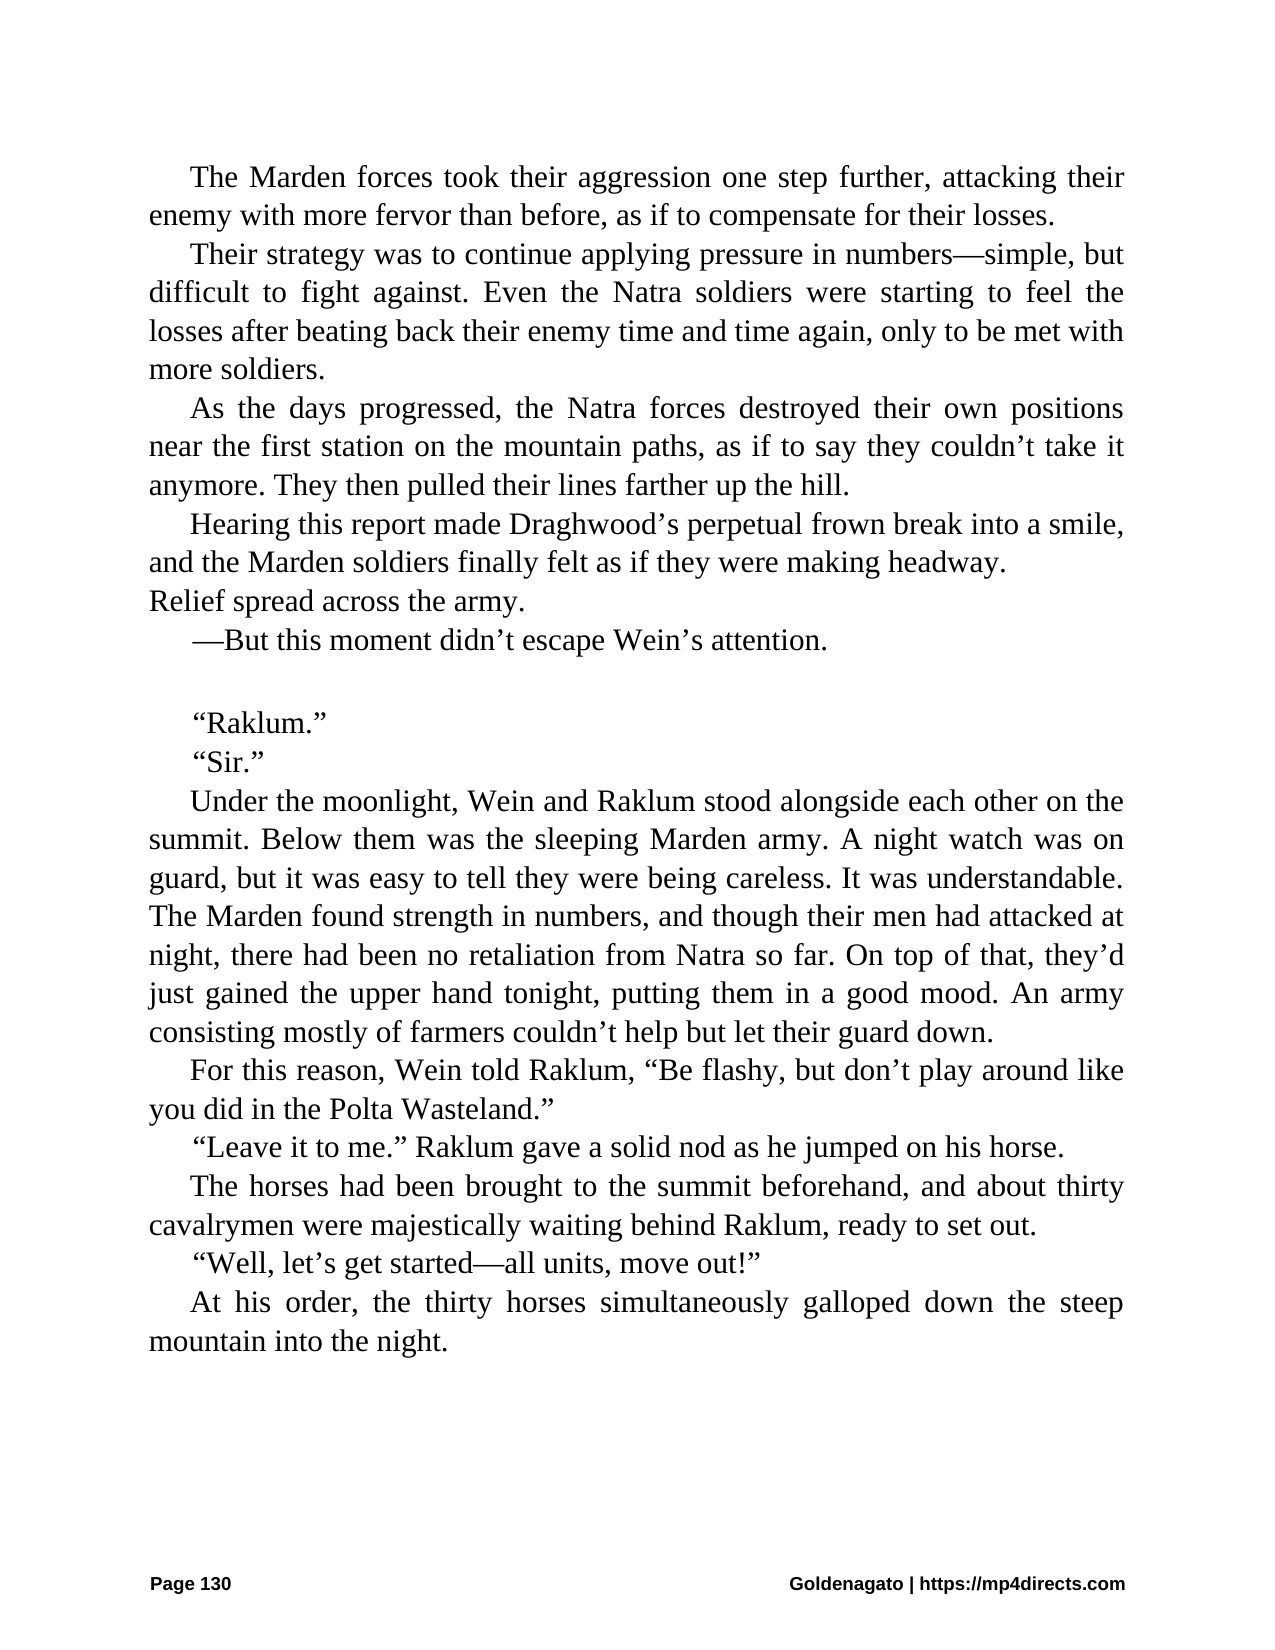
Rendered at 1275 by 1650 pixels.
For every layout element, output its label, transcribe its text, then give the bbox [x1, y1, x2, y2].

text “Sir.” [192, 743, 1125, 779]
text “Leave it to me.” Raklum gave a solid nod as he jumped on his horse. [192, 1129, 1125, 1165]
text “Raklum.” [192, 705, 1125, 741]
text “Well, let’s get started—all units, move out!” [192, 1245, 1125, 1281]
text At his order, the thirty horses simultaneously galloped down the steep mountain into the night. [148, 1283, 1125, 1358]
text The horses had been brought to the summit beforehand, and about thirty cavalrymen were majestically waiting behind Raklum, ready to set out. [148, 1167, 1125, 1242]
text Under the moonlight, Wein and Raklum stood alongside each other on the summit. Below them was the sleeping Marden army. A night watch was on guard, but it was easy to tell they were being careless. It was understandable. The Marden found strength in numbers, and though their men had attacked at night, there had been no retaliation from Natra so far. On top of that, they’d just gained the upper hand tonight, putting them in a good mood. An army consisting mostly of farmers couldn’t help but let their guard down. [148, 782, 1125, 1049]
text As the days progressed, the Natra forces destroyed their own positions near the first station on the mountain paths, as if to say they couldn’t take it anymore. They then pulled their lines farther up the hill. [148, 389, 1125, 502]
text Hearing this report made Draghwood’s perpetual frown break into a smile, and the Marden soldiers finally felt as if they were making headway. [148, 505, 1125, 579]
text Their strategy was to continue applying pressure in numbers—simple, but difficult to fight against. Even the Natra soldiers were starting to feel the losses after beating back their enemy time and time again, only to be met with more soldiers. [148, 235, 1125, 386]
text —But this moment didn’t escape Wein’s attention. [192, 621, 1125, 657]
text For this reason, Wein told Raklum, “Be flashy, but don’t play around like you did in the Polta Wasteland.” [148, 1052, 1125, 1126]
text Relief spread across the army. [148, 582, 1125, 618]
text The Marden forces took their aggression one step further, attacking their enemy with more fervor than before, as if to compensate for their losses. [148, 158, 1125, 232]
